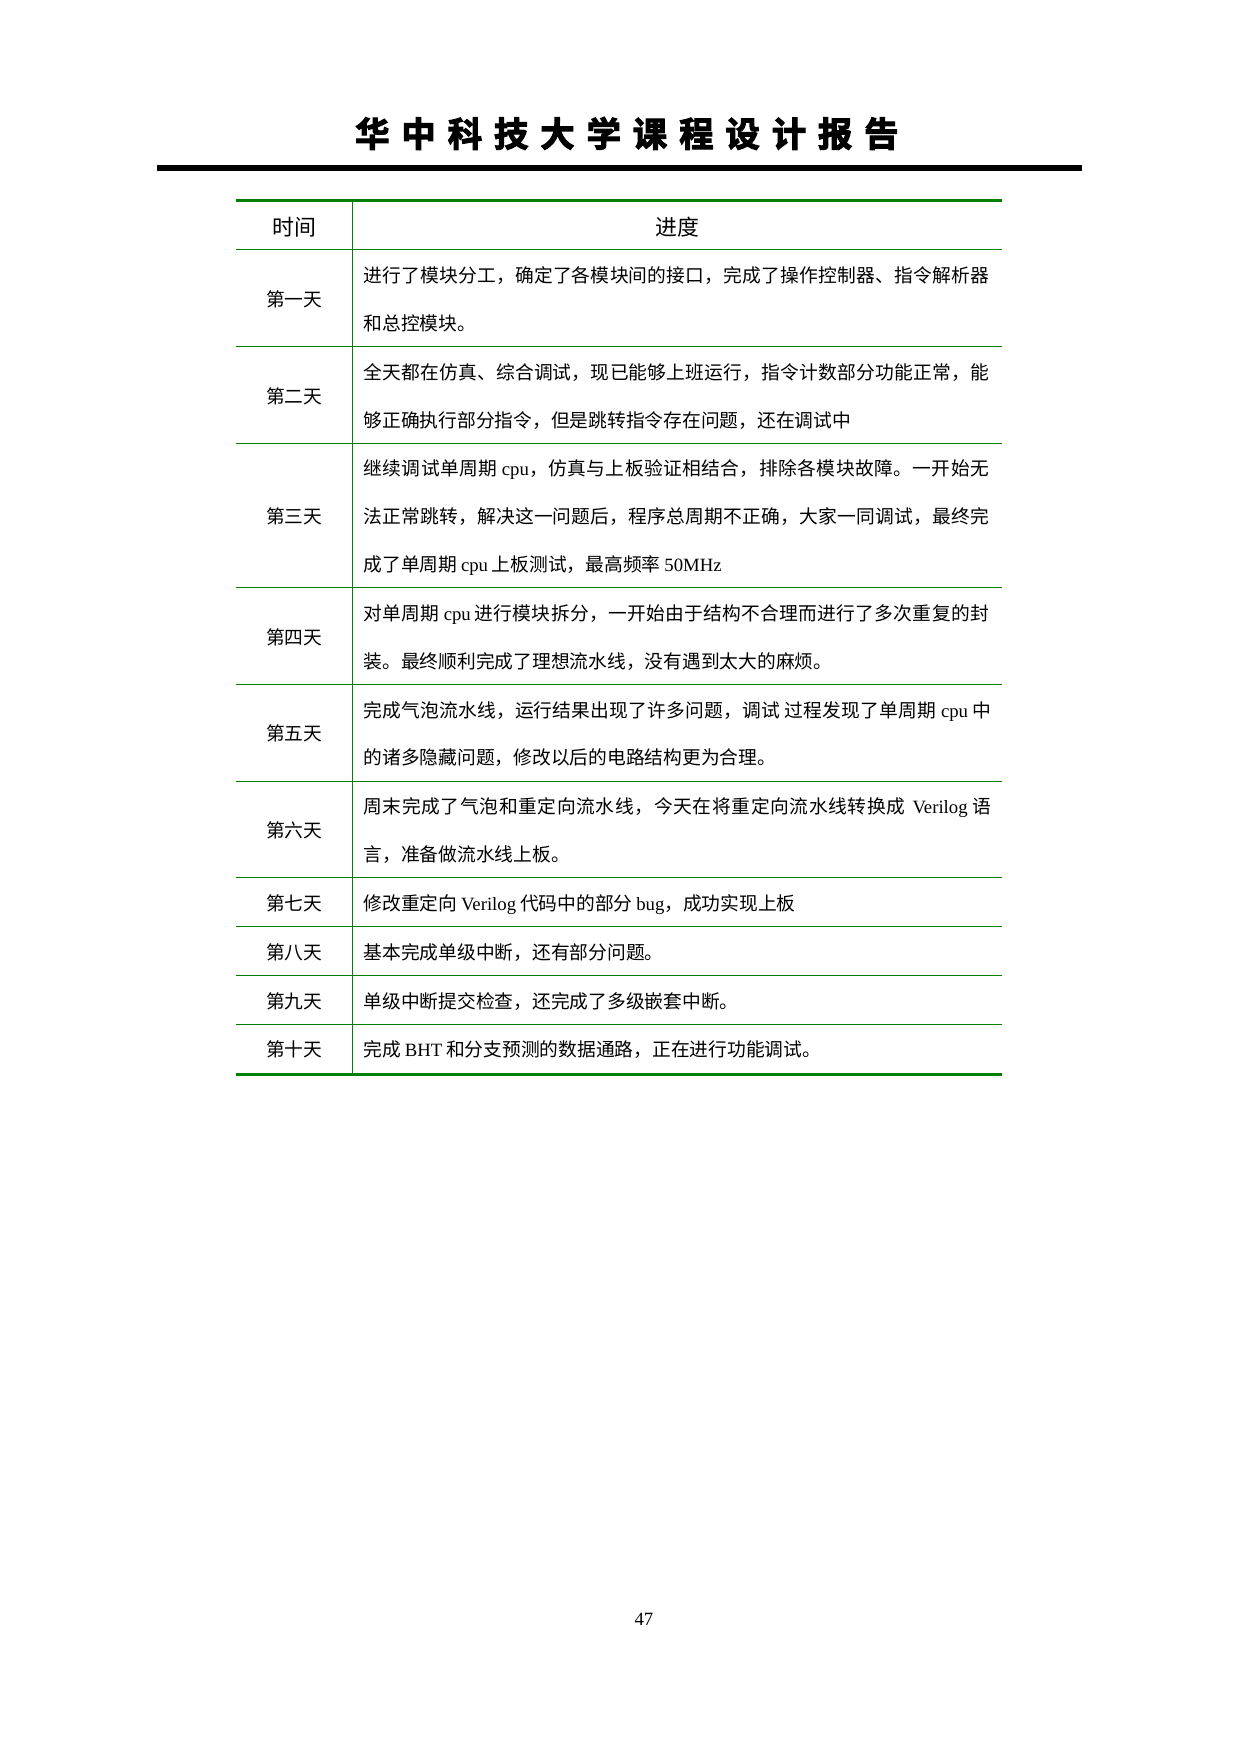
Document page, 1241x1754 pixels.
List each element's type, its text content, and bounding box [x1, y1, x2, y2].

table_cell 对单周期cpu进行模块拆分，一开始由于结构不合理而进行了多次重复的封装。最终顺利完成了理想流水线，没有遇到太大的麻烦。 [353, 588, 1002, 684]
table_cell 完成气泡流水线，运行结果出现了许多问题，调试 过程发现了单周期cpu中的诸多隐藏问题，修改以后的电路结构更为合理。 [353, 685, 1002, 781]
table_cell 第三天 [236, 444, 352, 587]
table_cell 第十天 [236, 1025, 352, 1073]
table_cell 基本完成单级中断，还有部分问题。 [353, 927, 1002, 975]
table_cell 第八天 [236, 927, 352, 975]
table_cell 完成BHT和分支预测的数据通路，正在进行功能调试。 [353, 1025, 1002, 1073]
table_cell 进行了模块分工，确定了各模块间的接口，完成了操作控制器、指令解析器和总控模块。 [353, 250, 1002, 346]
table_header 时间 [236, 202, 352, 249]
table_cell 第一天 [236, 250, 352, 346]
table_cell 第五天 [236, 685, 352, 781]
table_cell 继续调试单周期cpu，仿真与上板验证相结合，排除各模块故障。一开始无法正常跳转，解决这一问题后，程序总周期不正确，大家一同调试，最终完成了单周期cpu上板测试，最高频率50MHz [353, 444, 1002, 587]
table_cell 第九天 [236, 976, 352, 1024]
table_cell 单级中断提交检查，还完成了多级嵌套中断。 [353, 976, 1002, 1024]
table_cell 第七天 [236, 878, 352, 926]
table_cell 全天都在仿真、综合调试，现已能够上班运行，指令计数部分功能正常，能够正确执行部分指令，但是跳转指令存在问题，还在调试中 [353, 347, 1002, 443]
table_header 进度 [353, 202, 1002, 249]
table_cell 周末完成了气泡和重定向流水线，今天在将重定向流水线转换成Verilog语言，准备做流水线上板。 [353, 782, 1002, 877]
table_cell 第六天 [236, 782, 352, 877]
table_cell 第二天 [236, 347, 352, 443]
table_cell 修改重定向Verilog代码中的部分bug，成功实现上板 [353, 878, 1002, 926]
table_cell 第四天 [236, 588, 352, 684]
